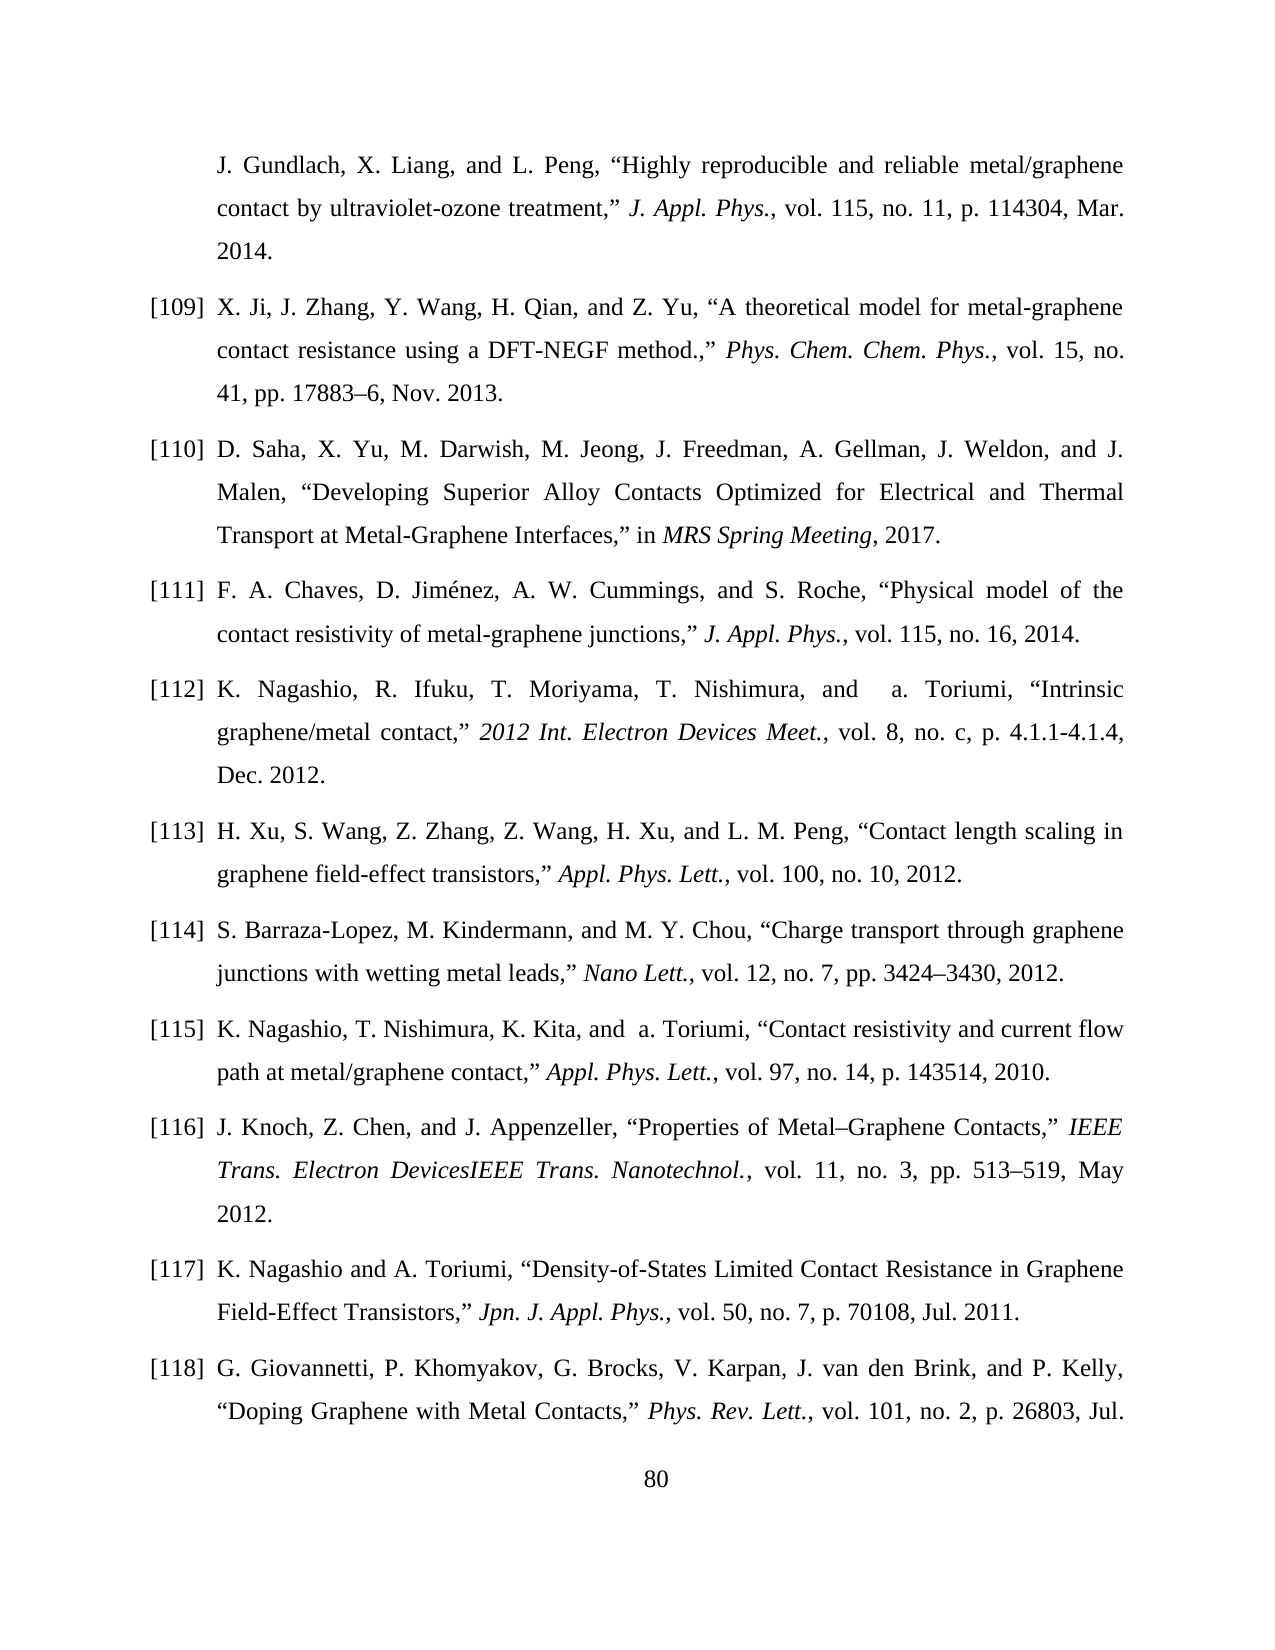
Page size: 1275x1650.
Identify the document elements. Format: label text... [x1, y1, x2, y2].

text [111] F. A. Chaves, D. Jiménez, A. W. Cummings, and S. Roche, “Physical model of the contact resistivity of metal-graphene junctions,” J. Appl. Phys., vol. 115, no. 16, 2014. [150, 576, 1125, 647]
text [114] S. Barraza-Lopez, M. Kindermann, and M. Y. Chou, “Charge transport through graphene junctions with wetting metal leads,” Nano Lett., vol. 12, no. 7, pp. 3424–3430, 2012. [150, 915, 1125, 987]
text [116] J. Knoch, Z. Chen, and J. Appenzeller, “Properties of Metal–Graphene Contacts,” IEEE Trans. Electron DevicesIEEE Trans. Nanotechnol., vol. 11, no. 3, pp. 513–519, May 2012. [150, 1112, 1125, 1227]
text [112] K. Nagashio, R. Ifuku, T. Moriyama, T. Nishimura, and a. Toriumi, “Intrinsic graphene/metal contact,” 2012 Int. Electron Devices Meet., vol. 8, no. c, p. 4.1.1-4.1.4, Dec. 2012. [150, 674, 1125, 789]
text [115] K. Nagashio, T. Nishimura, K. Kita, and a. Toriumi, “Contact resistivity and current flow path at metal/graphene contact,” Appl. Phys. Lett., vol. 97, no. 14, p. 143514, 2010. [150, 1014, 1125, 1086]
text [117] K. Nagashio and A. Toriumi, “Density-of-States Limited Contact Resistance in Graphene Field-Effect Transistors,” Jpn. J. Appl. Phys., vol. 50, no. 7, p. 70108, Jul. 2011. [150, 1254, 1125, 1326]
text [150, 150, 1125, 265]
text [109] X. Ji, J. Zhang, Y. Wang, H. Qian, and Z. Yu, “A theoretical model for metal-graphene contact resistance using a DFT-NEGF method.,” Phys. Chem. Chem. Phys., vol. 15, no. 41, pp. 17883–6, Nov. 2013. [150, 292, 1125, 407]
text [113] H. Xu, S. Wang, Z. Zhang, Z. Wang, H. Xu, and L. M. Peng, “Contact length scaling in graphene field-effect transistors,” Appl. Phys. Lett., vol. 100, no. 10, 2012. [150, 816, 1125, 888]
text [150, 1353, 1125, 1425]
text [110] D. Saha, X. Yu, M. Darwish, M. Jeong, J. Freedman, A. Gellman, J. Weldon, and J. Malen, “Developing Superior Alloy Contacts Optimized for Electrical and Thermal Transport at Metal-Graphene Interfaces,” in MRS Spring Meeting, 2017. [150, 434, 1125, 549]
